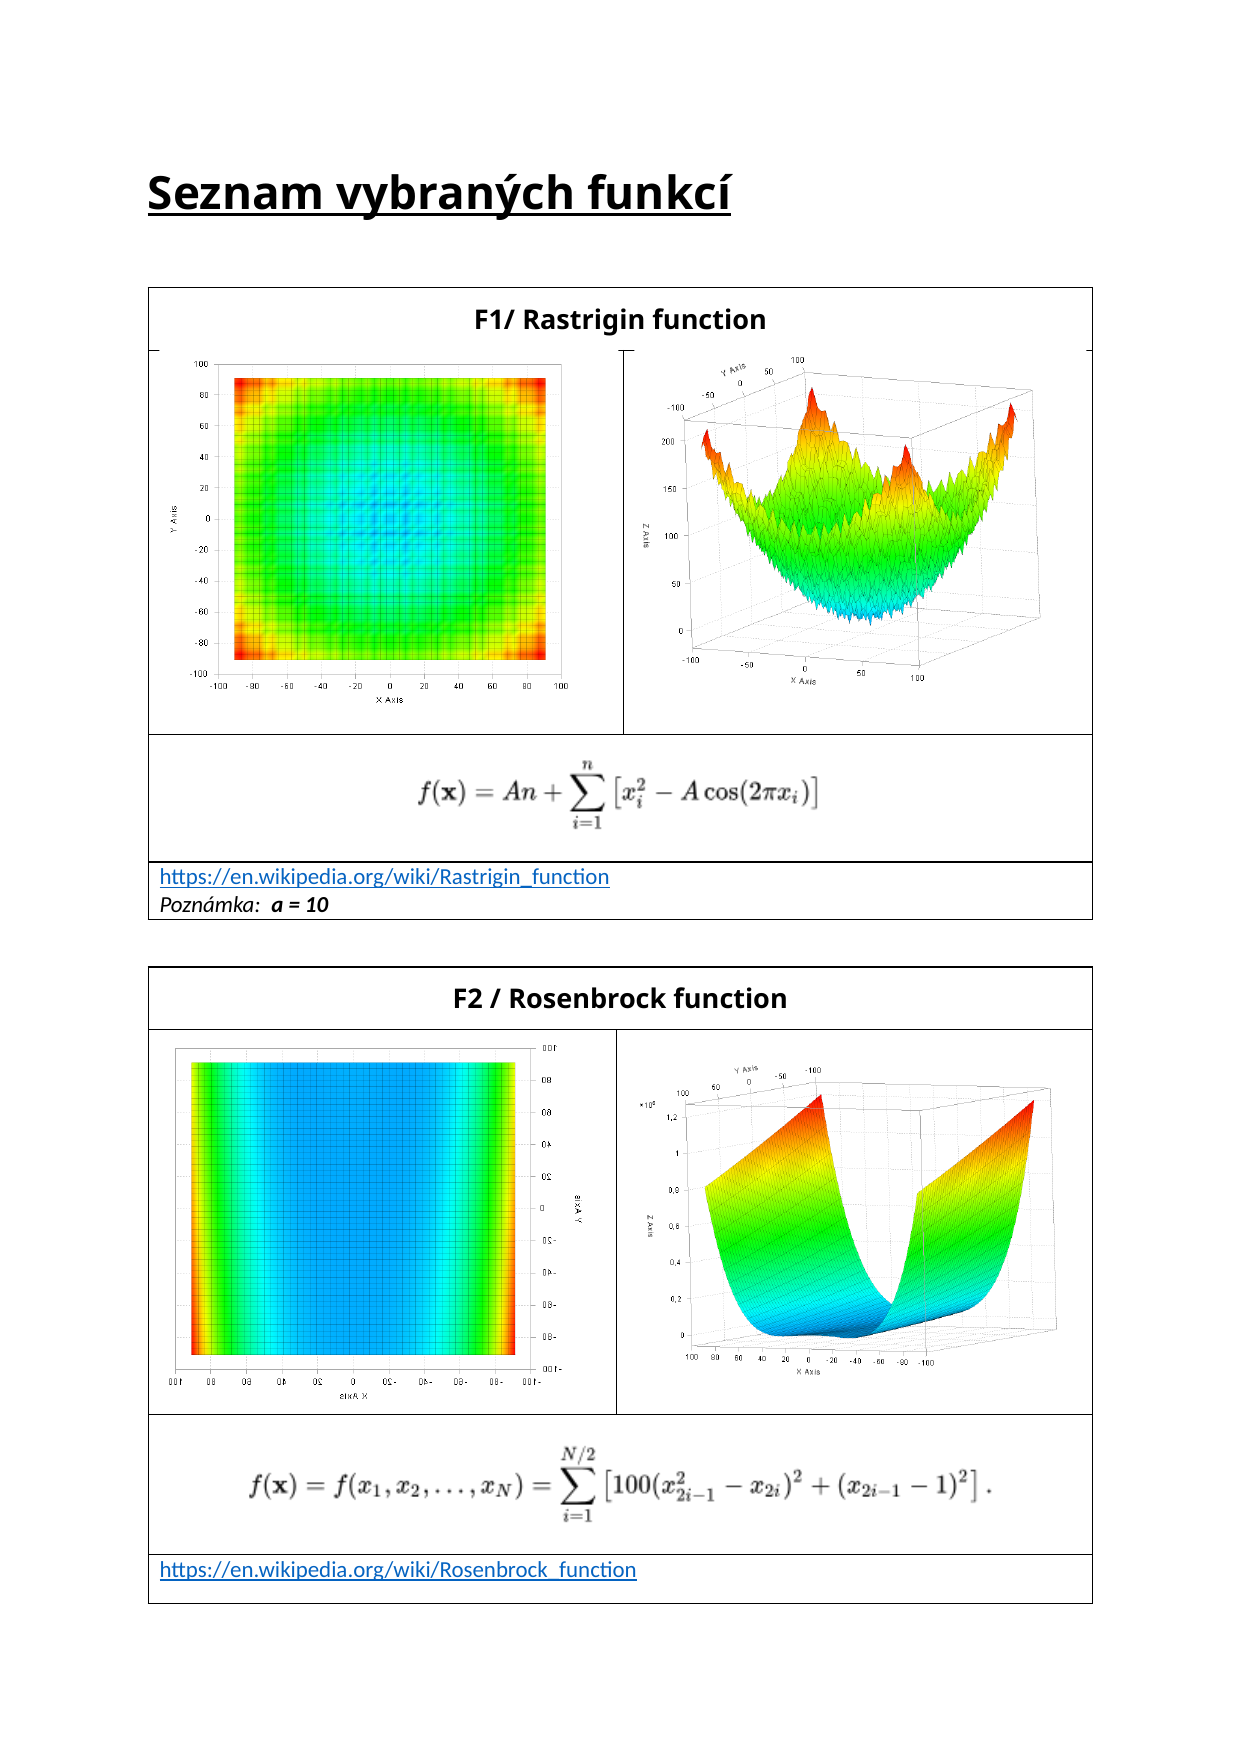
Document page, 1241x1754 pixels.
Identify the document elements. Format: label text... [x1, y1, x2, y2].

table_cell [149, 735, 1092, 861]
picture [159, 1030, 593, 1404]
table_cell [149, 351, 623, 734]
picture [634, 350, 1087, 698]
table_cell https://en.wikipedia.org/wiki/Rastrigin_function Poznámka: a = 10 [149, 863, 1092, 918]
table_header F1/ Rastrigin function [149, 288, 1092, 350]
table_cell [149, 1030, 616, 1414]
subtitle Seznam vybraných funkcí [148, 160, 1093, 222]
table_cell https://en.wikipedia.org/wiki/Rosenbrock_function [149, 1555, 1092, 1602]
picture [159, 350, 619, 715]
picture [633, 1060, 1077, 1382]
table_cell [149, 1415, 1092, 1554]
picture [248, 1440, 993, 1527]
table_cell [617, 1030, 1092, 1414]
table_header F2 / Rosenbrock function [149, 968, 1092, 1029]
picture [417, 756, 822, 834]
table_cell [624, 351, 1092, 734]
